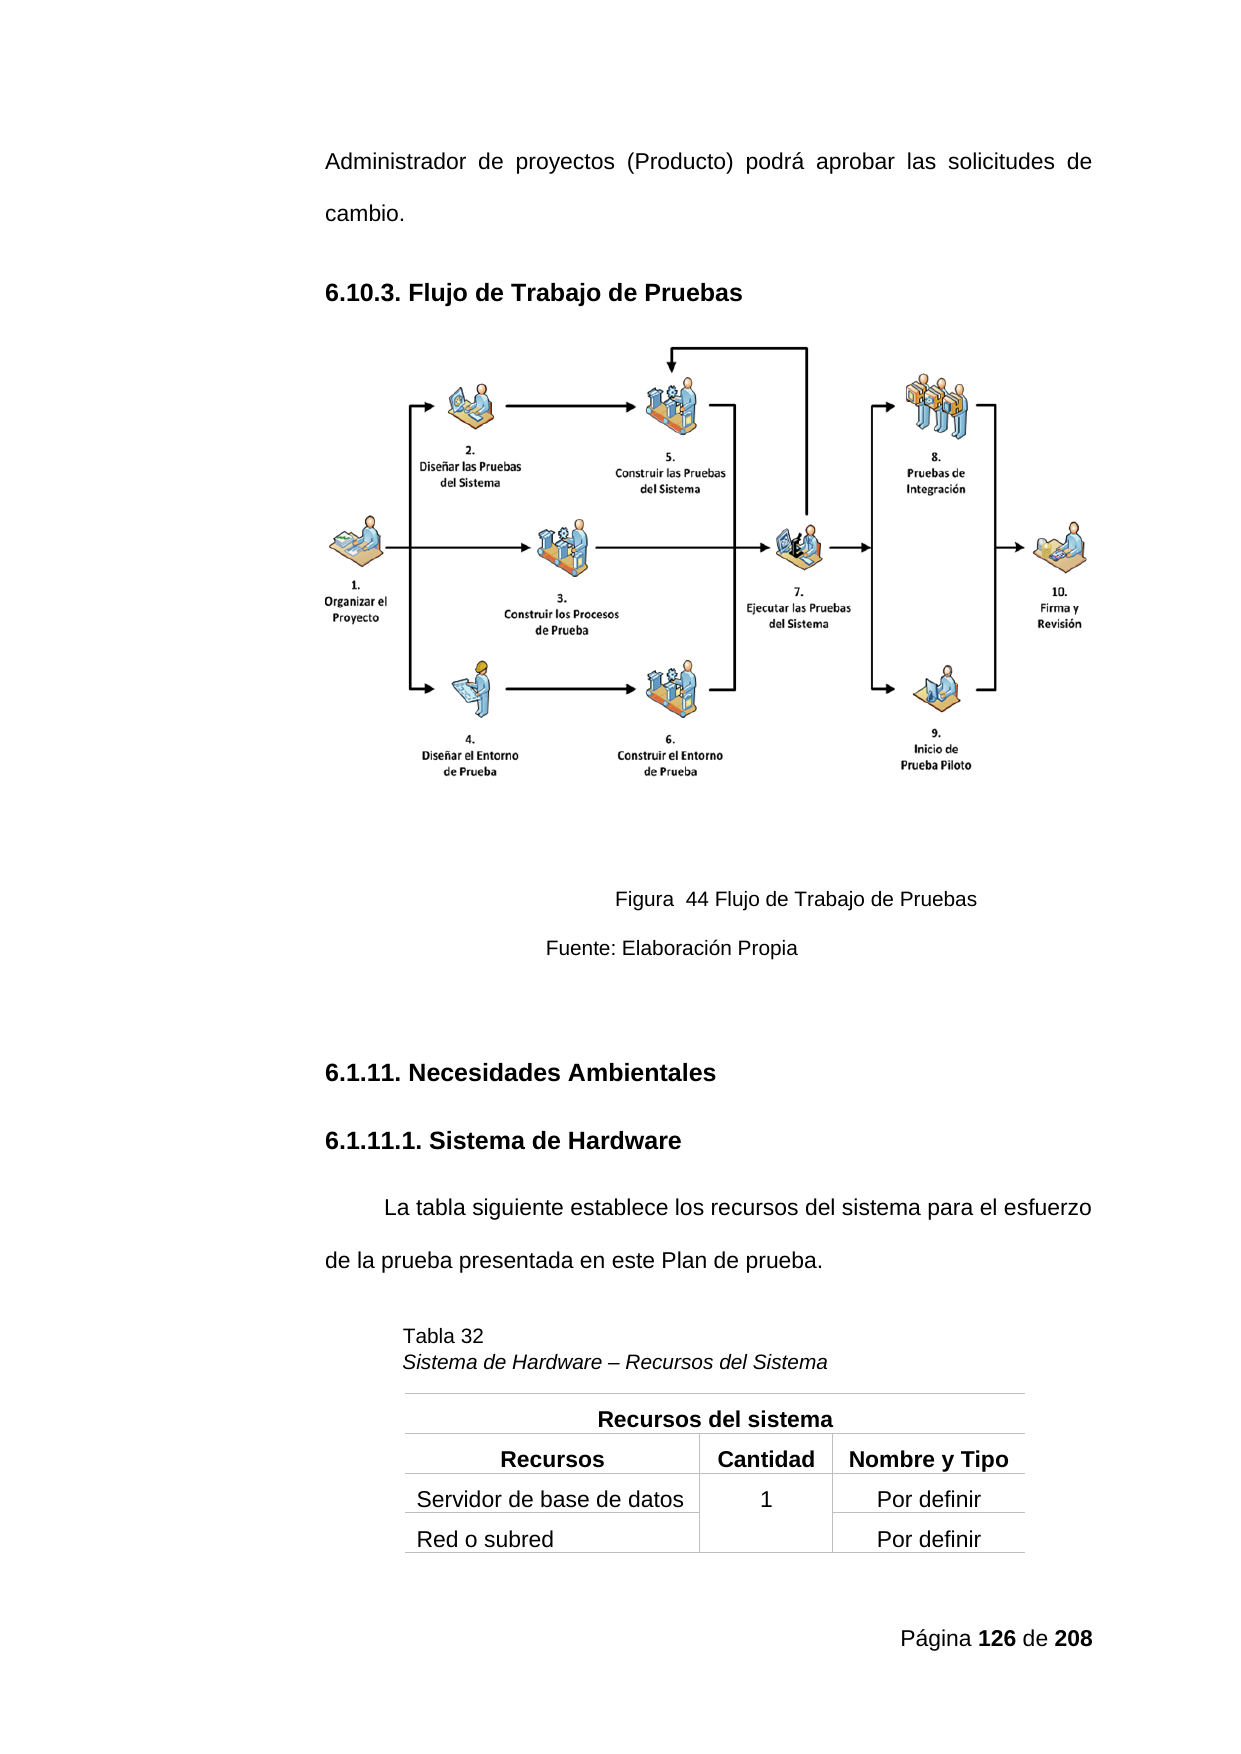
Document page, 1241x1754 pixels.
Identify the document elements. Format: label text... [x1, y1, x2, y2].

text 6.1.11.1. Sistema de Hardware [251, 1126, 1092, 1154]
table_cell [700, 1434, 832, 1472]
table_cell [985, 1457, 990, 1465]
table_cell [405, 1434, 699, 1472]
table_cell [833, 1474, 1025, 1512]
text Tabla 32 Sistema de Hardware – Recursos del Sistema [177, 1324, 1092, 1374]
text Fuente: Elaboración Propia [177, 936, 1092, 960]
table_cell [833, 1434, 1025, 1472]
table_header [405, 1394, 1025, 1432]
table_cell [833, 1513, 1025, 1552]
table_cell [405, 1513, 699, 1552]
picture [325, 346, 1087, 780]
text Figura 50 Flujo de Trabajo de Pruebas [177, 887, 1092, 911]
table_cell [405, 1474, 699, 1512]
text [325, 148, 1092, 227]
text La tabla siguiente establece los recursos del sistema para el esfuerzo de la prueba presentada en este Plan de prueba. [325, 1194, 1092, 1273]
text 6.1.11. Necesidades Ambientales [251, 1058, 1092, 1086]
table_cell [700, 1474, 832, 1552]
text 6.10.3. Flujo de Trabajo de Pruebas [251, 278, 1092, 307]
